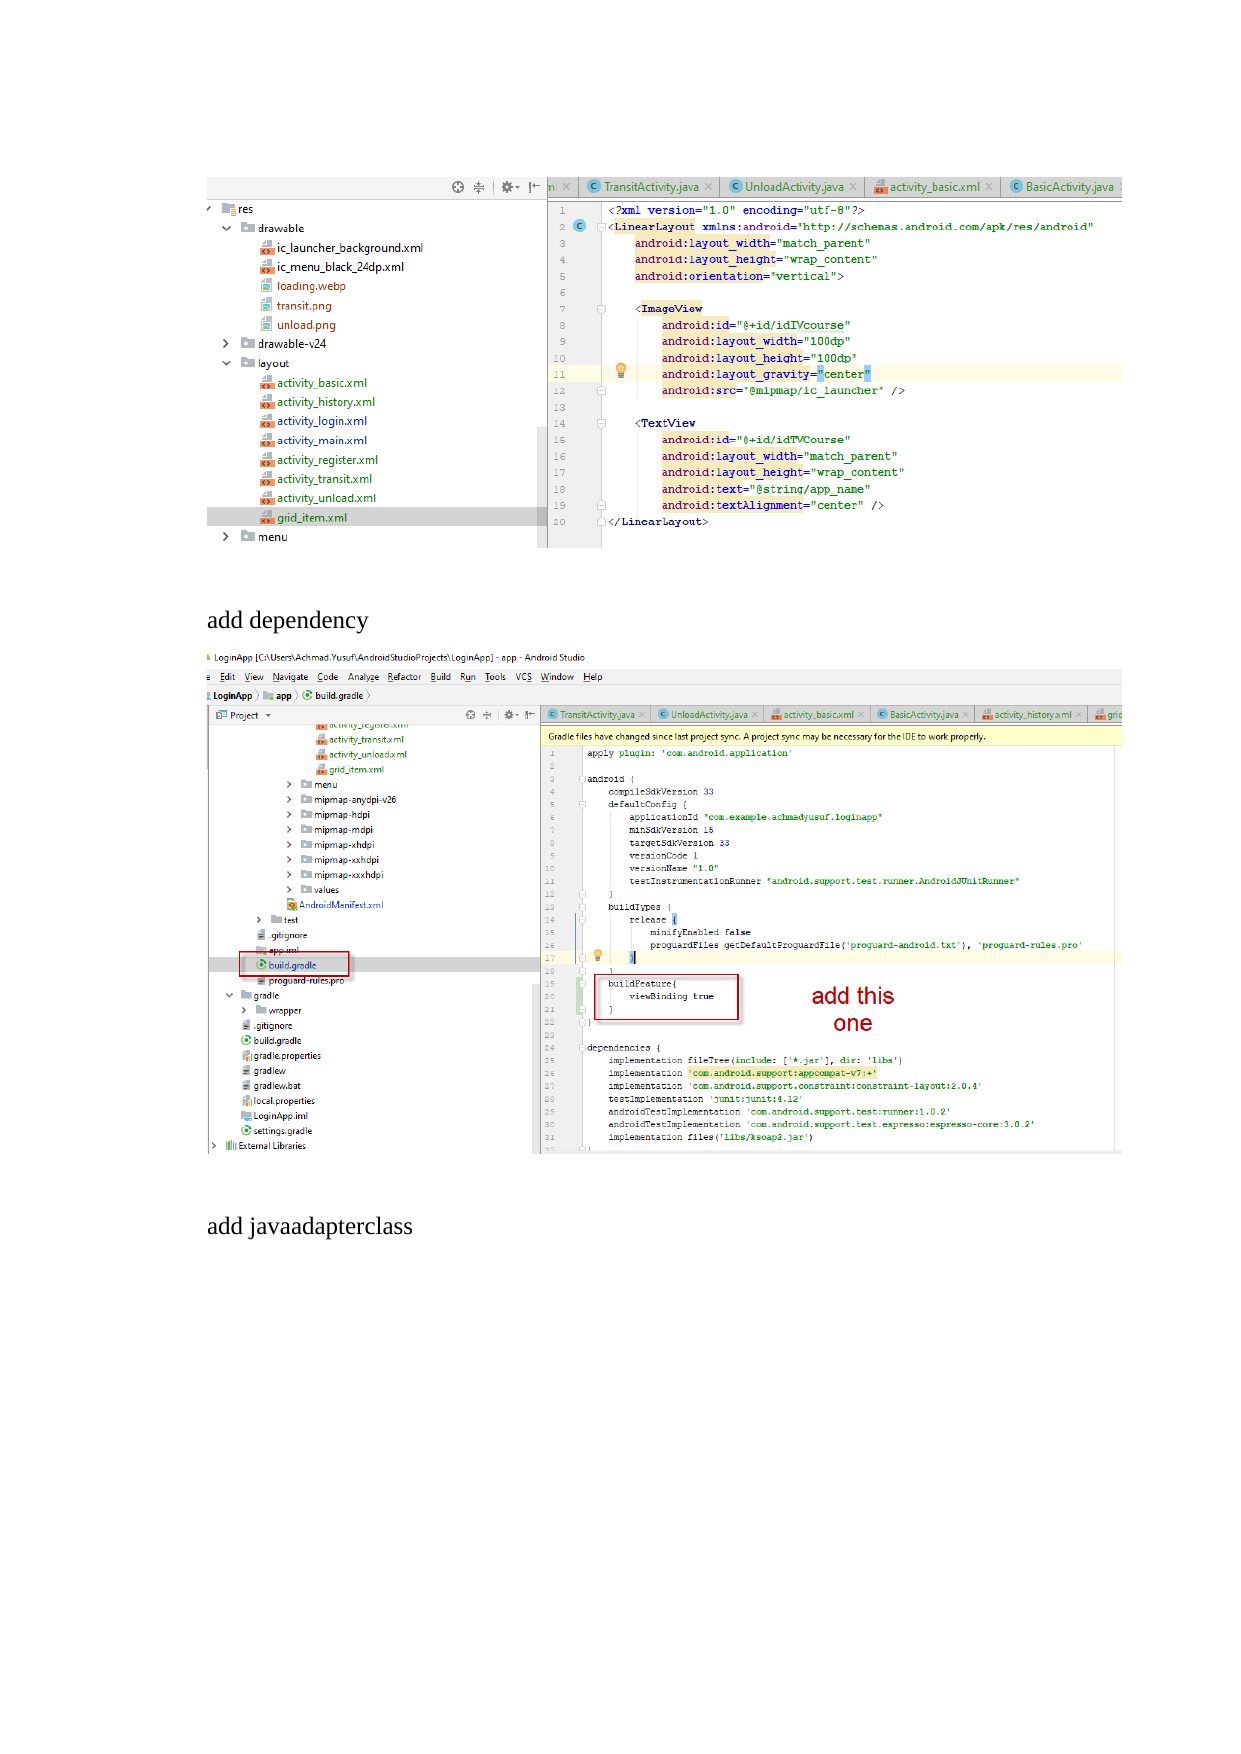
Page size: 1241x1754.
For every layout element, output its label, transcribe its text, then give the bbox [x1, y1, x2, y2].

text add javaadapterclass [207, 1211, 1122, 1239]
picture [206, 648, 1123, 1154]
picture [206, 177, 1123, 548]
text add dependency [207, 605, 1122, 634]
